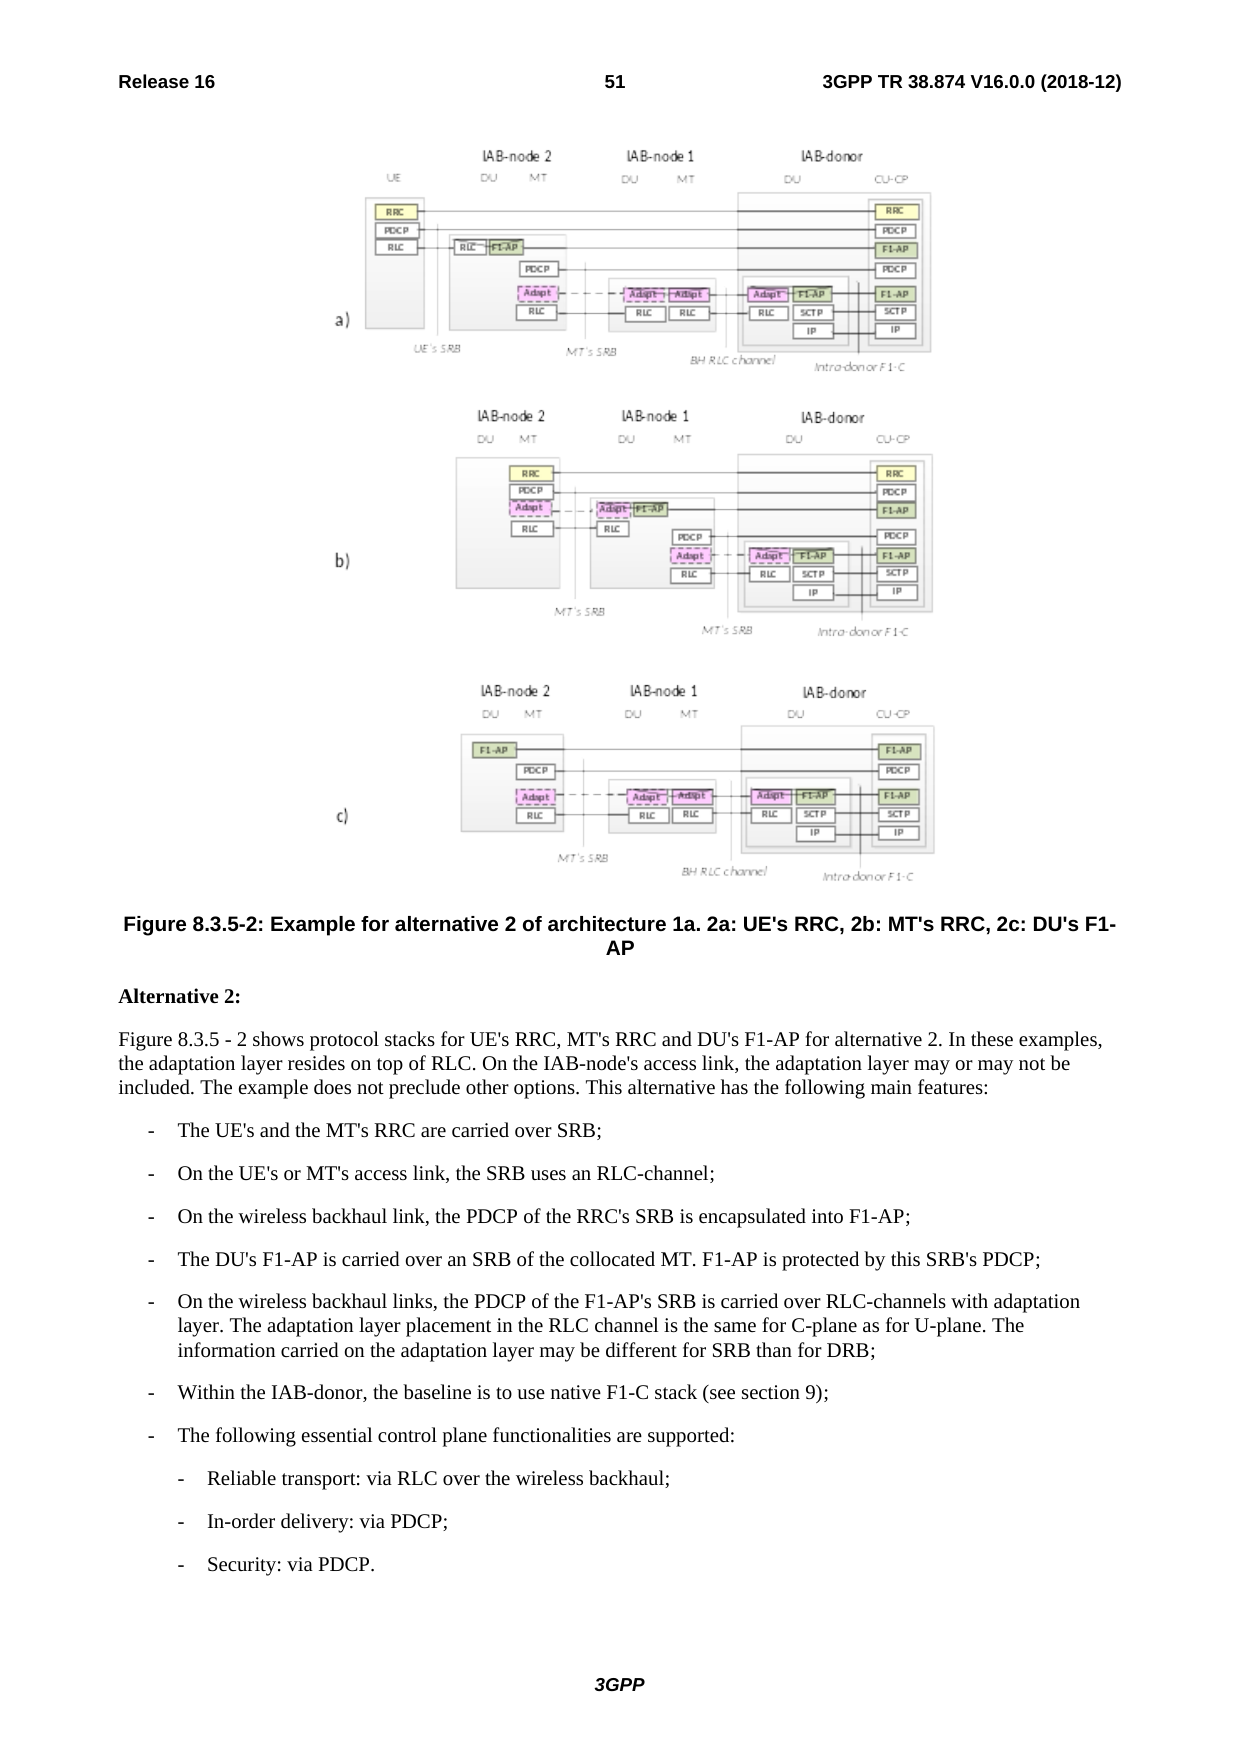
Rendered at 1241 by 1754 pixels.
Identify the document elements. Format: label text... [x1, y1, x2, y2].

text Figure 8.3.5 - 2 shows protocol stacks for UE's RRC, MT's RRC and DU's F1-AP for alternative 2. In these examples, the adaptation layer resides on top of RLC. On the IAB-node's access link, the adaptation layer may or may not be included. The example does not preclude other options. This alternative has the following main features: [118, 1027, 1122, 1099]
text - On the wireless backhaul links, the PDCP of the F1-AP's SRB is carried over RLC-channels with adaptation layer. The adaptation layer placement in the RLC channel is the same for C-plane as for U-plane. The information carried on the adaptation layer may be different for SRB than for DRB; [148, 1289, 1122, 1362]
text - Within the IAB-donor, the baseline is to use native F1-C stack (see section 9); [148, 1380, 1122, 1404]
text - The following essential control plane functionalities are supported: [148, 1423, 1122, 1447]
text - On the UE's or MT's access link, the SRB uses an RLC-channel; [148, 1161, 1122, 1185]
text - Security: via PDCP. [177, 1552, 1122, 1576]
text - Reliable transport: via RLC over the wireless backhaul; [177, 1466, 1122, 1490]
text - In-order delivery: via PDCP; [177, 1509, 1122, 1533]
text Alternative 2: [118, 984, 1122, 1008]
text - The UE's and the MT's RRC are carried over SRB; [148, 1118, 1122, 1142]
text Figure 8.3.5-2: Example for alternative 2 of architecture 1a. 2a: UE's RRC, 2b: MT's RRC, 2c: DU's F1-AP [118, 911, 1122, 959]
text - The DU's F1-AP is carried over an SRB of the collocated MT. F1-AP is protected by this SRB's PDCP; [148, 1247, 1122, 1271]
text - On the wireless backhaul link, the PDCP of the RRC's SRB is encapsulated into F1-AP; [148, 1204, 1122, 1228]
